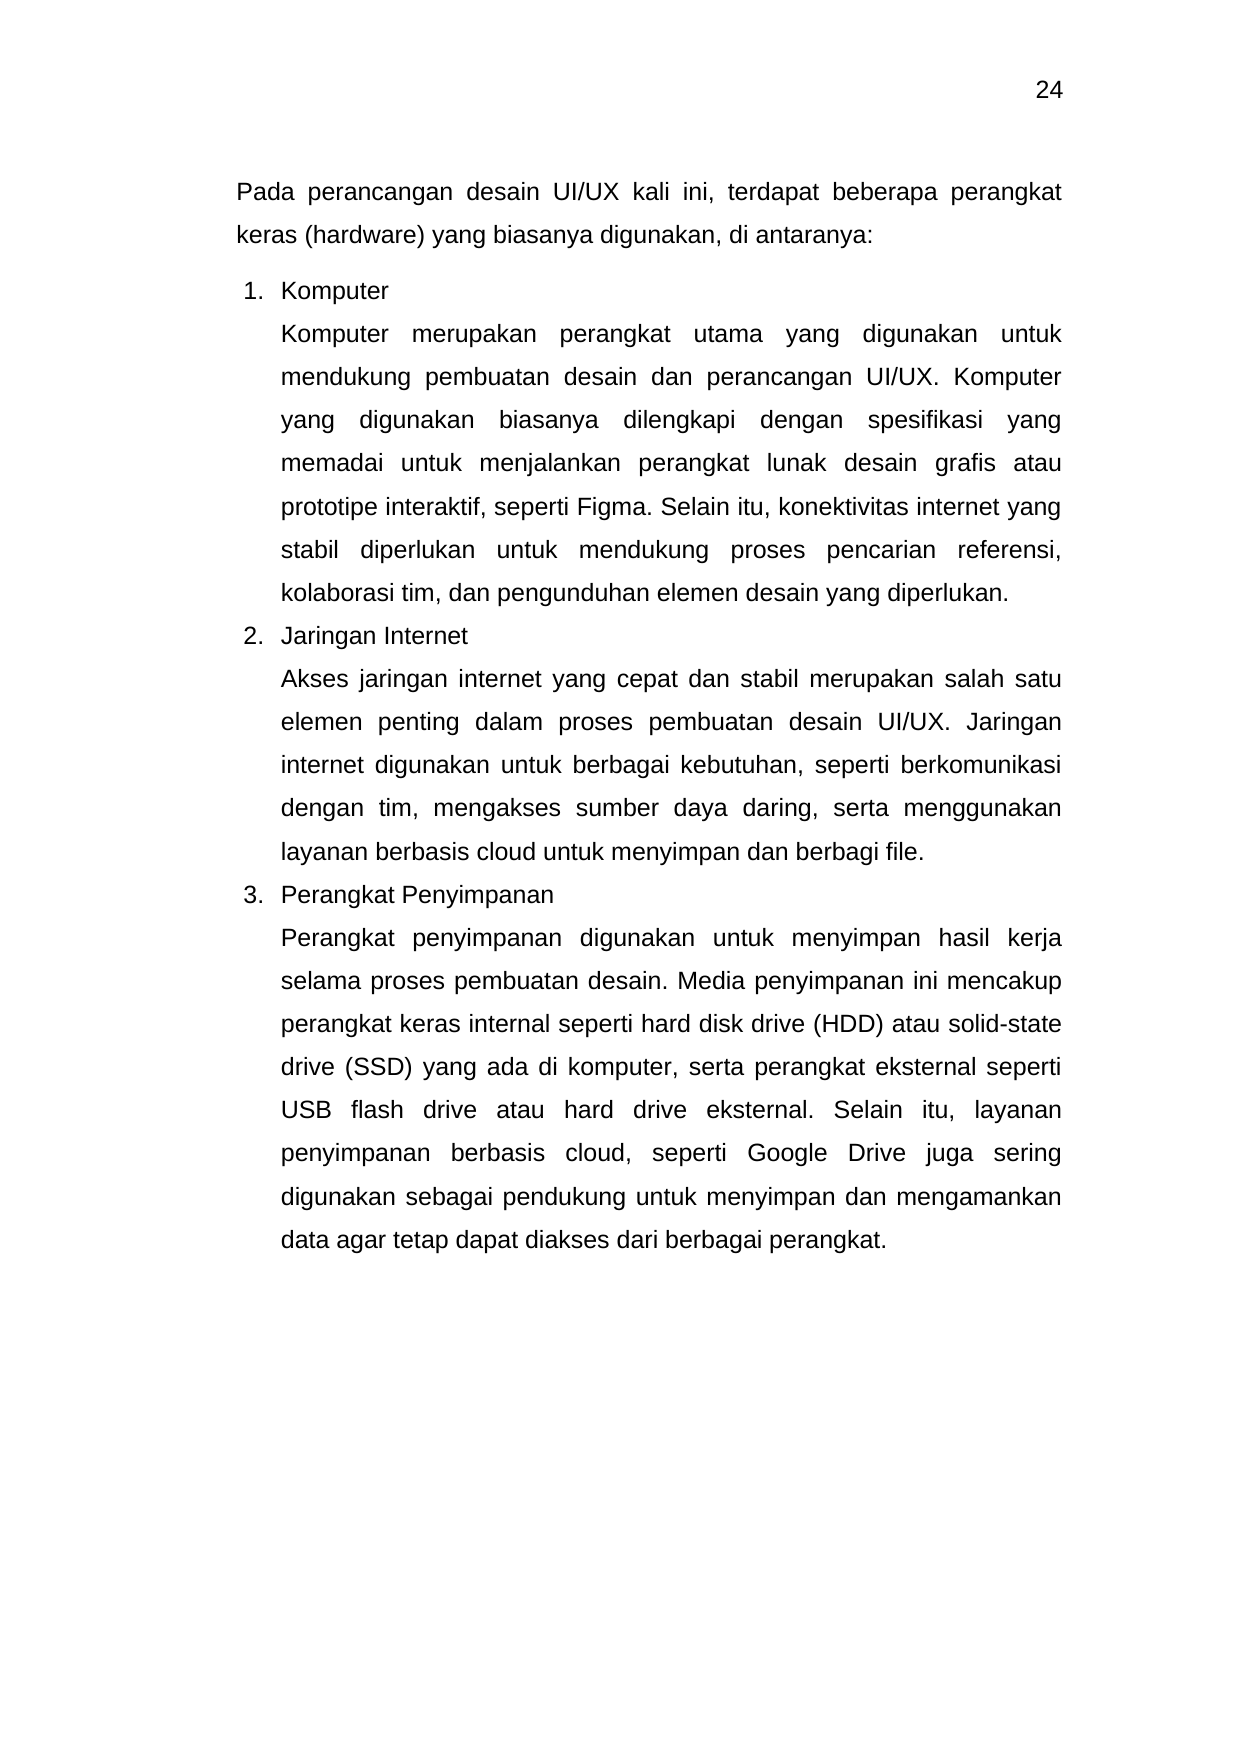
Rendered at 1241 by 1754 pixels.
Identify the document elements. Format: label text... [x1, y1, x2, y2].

text Pada perancangan desain UI/UX kali ini, terdapat beberapa perangkat keras (hardware) yang biasanya digunakan, di antaranya: [236, 177, 1063, 249]
list Perangkat penyimpanan digunakan untuk menyimpan hasil kerja selama proses pembuatan desain. Media penyimpanan ini mencakup perangkat keras internal seperti hard disk drive (HDD) atau solid-state drive (SSD) yang ada di komputer, serta perangkat eksternal seperti USB flash drive atau hard drive eksternal. Selain itu, layanan penyimpanan berbasis cloud, seperti Google Drive juga sering digunakan sebagai pendukung untuk menyimpan dan mengamankan data agar tetap dapat diakses dari berbagai perangkat. [281, 923, 1063, 1253]
list Perangkat Penyimpanan [243, 880, 1063, 908]
list Akses jaringan internet yang cepat dan stabil merupakan salah satu elemen penting dalam proses pembuatan desain UI/UX. Jaringan internet digunakan untuk berbagai kebutuhan, seperti berkomunikasi dengan tim, mengakses sumber daya daring, serta menggunakan layanan berbasis cloud untuk menyimpan dan berbagi file. [281, 664, 1063, 865]
list Komputer Komputer merupakan perangkat utama yang digunakan untuk mendukung pembuatan desain dan perancangan UI/UX. Komputer yang digunakan biasanya dilengkapi dengan spesifikasi yang memadai untuk menjalankan perangkat lunak desain grafis atau prototipe interaktif, seperti Figma. Selain itu, konektivitas internet yang stabil diperlukan untuk mendukung proses pencarian referensi, kolaborasi tim, dan pengunduhan elemen desain yang diperlukan. [243, 276, 1063, 607]
list Jaringan Internet [243, 621, 1063, 650]
